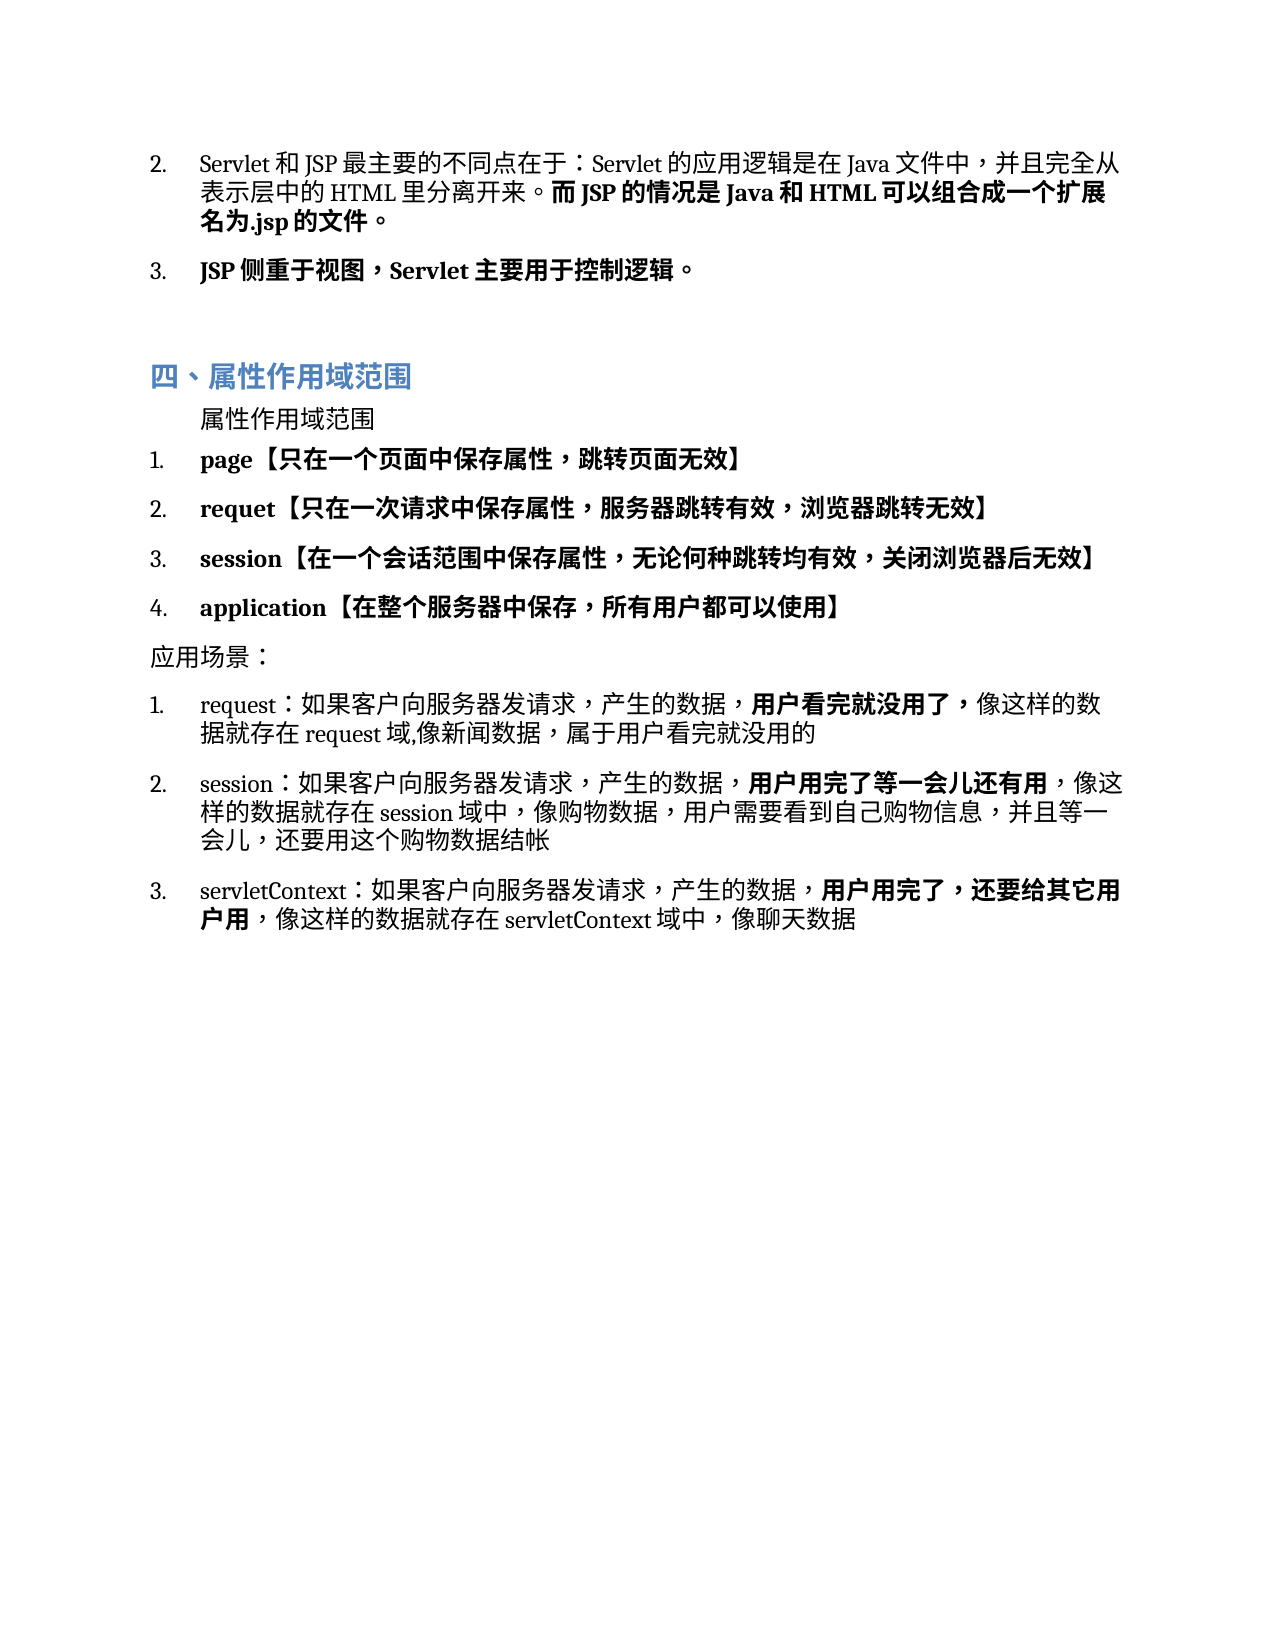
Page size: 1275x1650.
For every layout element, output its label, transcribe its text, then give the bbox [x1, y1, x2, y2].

text 应用场景： [150, 644, 1125, 673]
list session：如果客户向服务器发请求，产生的数据，用户用完了等一会儿还有用，像这样的数据就存在session域中，像购物数据，用户需要看到自己购物信息，并且等一会儿，还要用这个购物数据结帐 [150, 770, 1125, 856]
subtitle 四、属性作用域范围 [150, 356, 1125, 396]
list application【在整个服务器中保存，所有用户都可以使用】 [150, 594, 1125, 623]
list JSP侧重于视图，Servlet主要用于控制逻辑。 [150, 257, 1125, 286]
list requet【只在一次请求中保存属性，服务器跳转有效，浏览器跳转无效】 [150, 495, 1125, 524]
list Servlet和JSP最主要的不同点在于：Servlet的应用逻辑是在Java文件中，并且完全从表示层中的HTML里分离开来。而JSP的情况是Java和HTML可以组合成一个扩展名为.jsp的文件。 [150, 150, 1125, 236]
list page【只在一个页面中保存属性，跳转页面无效】 [150, 446, 1125, 474]
text 属性作用域范围 [200, 406, 1075, 435]
list request：如果客户向服务器发请求，产生的数据，用户看完就没用了，像这样的数据就存在request域,像新闻数据，属于用户看完就没用的 [150, 691, 1125, 749]
list session【在一个会话范围中保存属性，无论何种跳转均有效，关闭浏览器后无效】 [150, 545, 1125, 573]
list servletContext：如果客户向服务器发请求，产生的数据，用户用完了，还要给其它用户用，像这样的数据就存在servletContext域中，像聊天数据 [150, 877, 1125, 934]
